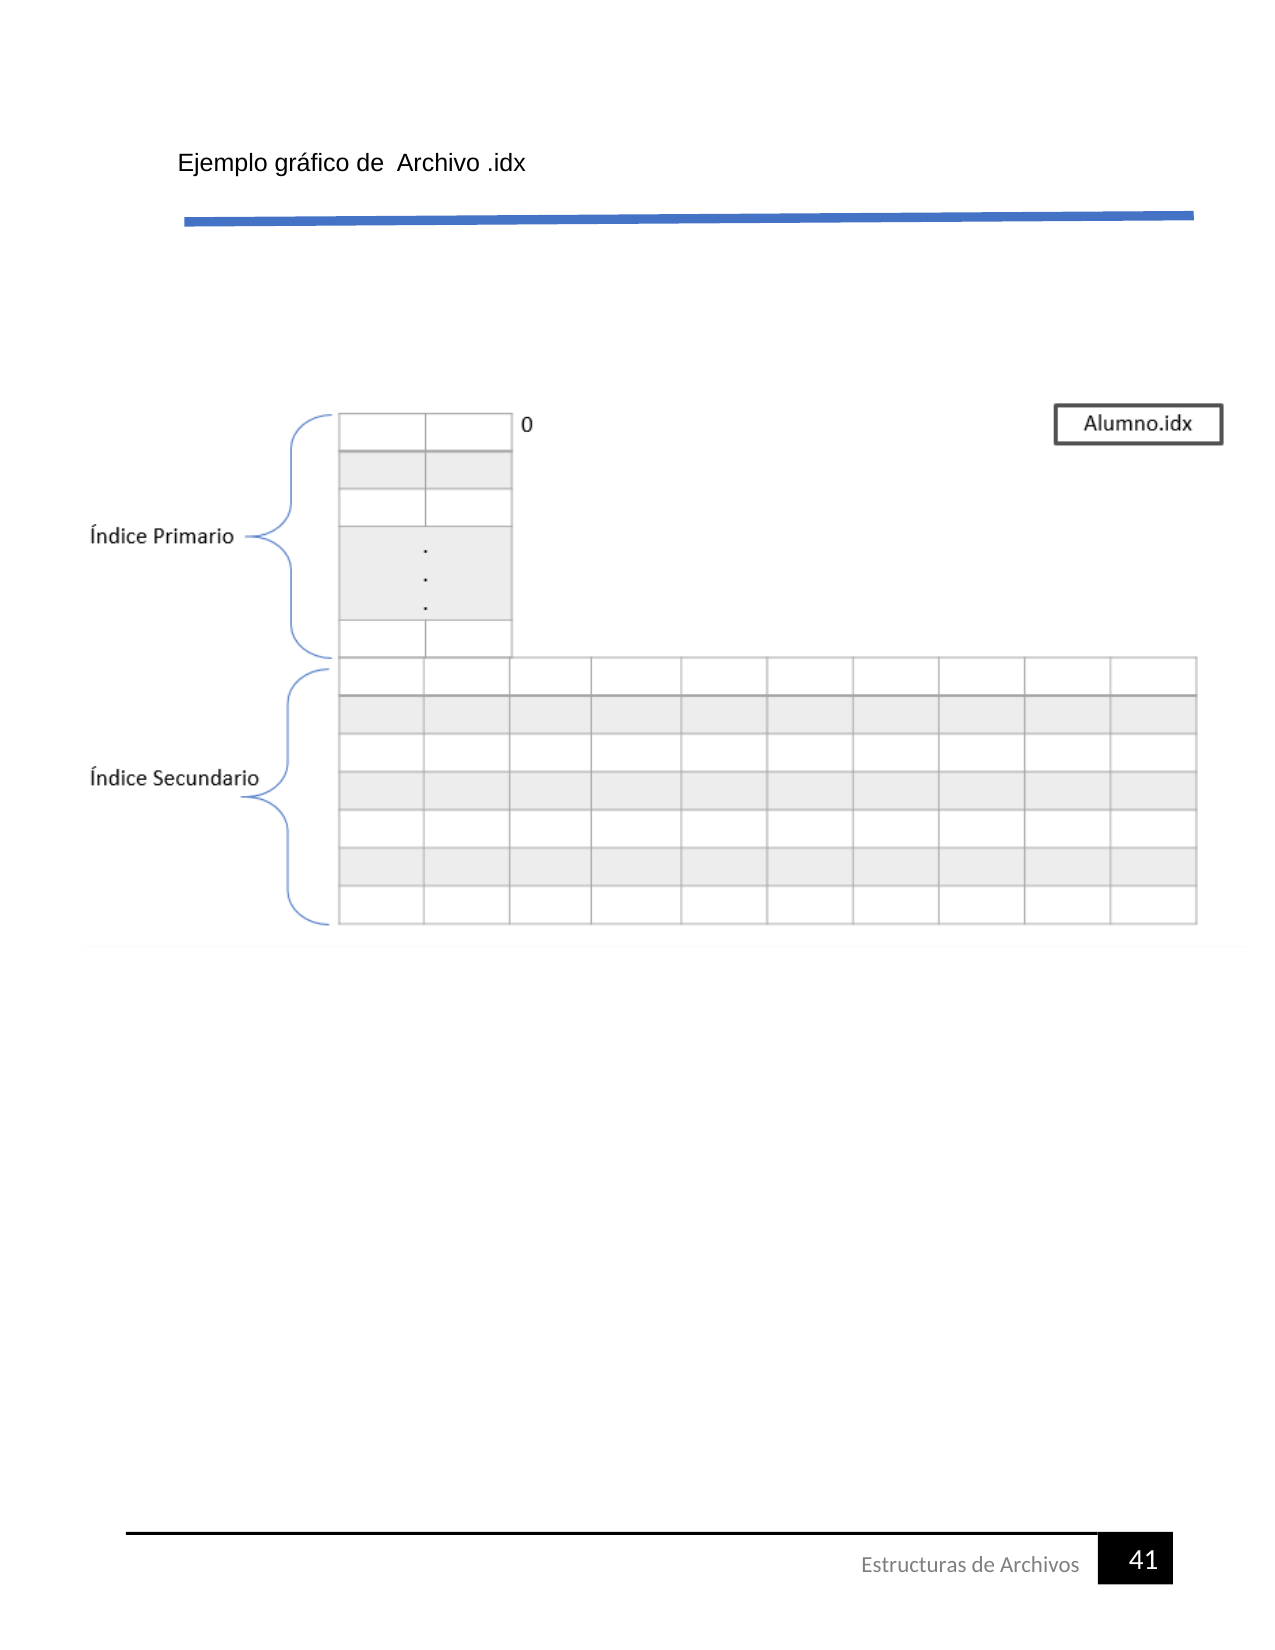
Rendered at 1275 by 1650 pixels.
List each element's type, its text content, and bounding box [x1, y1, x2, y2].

picture [84, 396, 1247, 947]
text Ejemplo gráfico de Archivo .idx [177, 148, 1098, 176]
